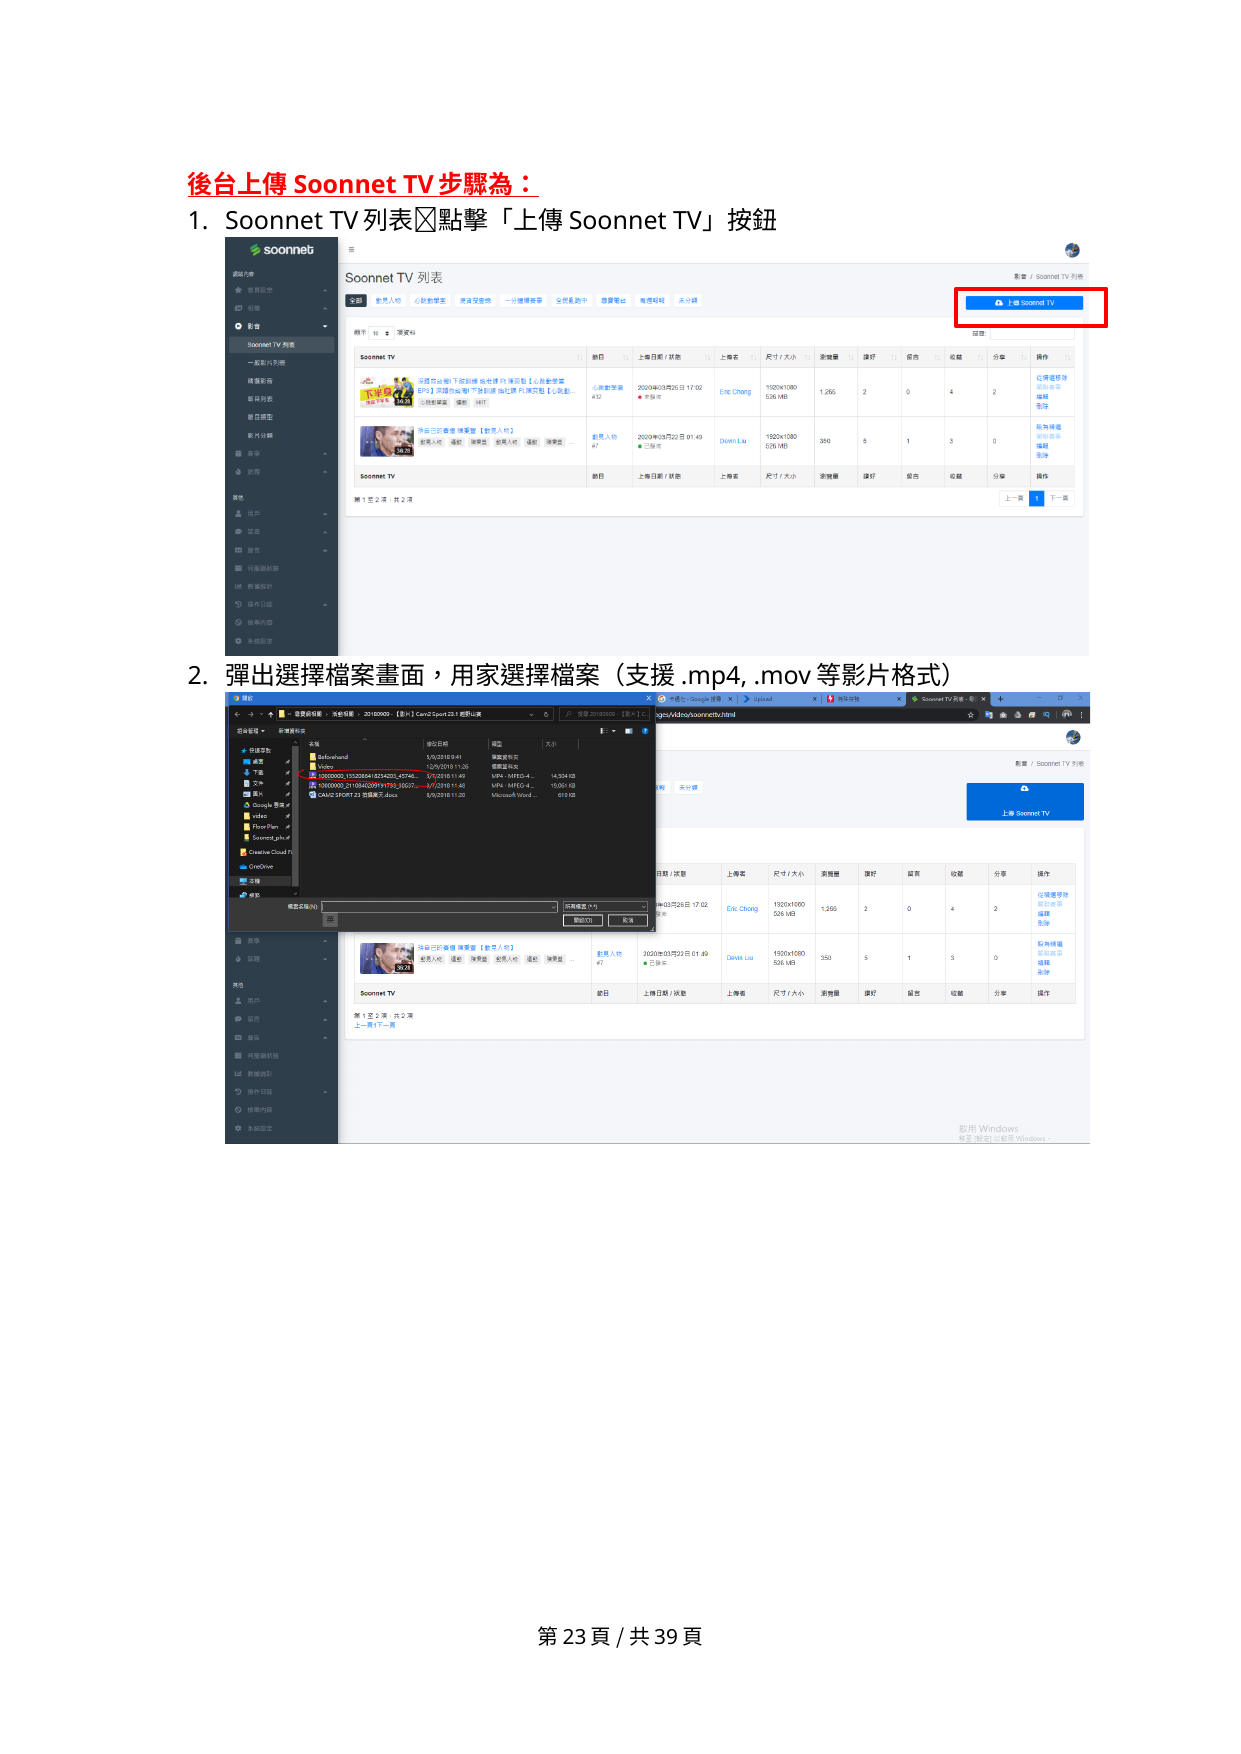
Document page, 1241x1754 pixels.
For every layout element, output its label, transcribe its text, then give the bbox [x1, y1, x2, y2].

picture [225, 237, 1089, 656]
picture [225, 692, 1091, 1144]
text 後台上傳 Soonnet TV步驟為： [187, 164, 1053, 201]
picture [958, 291, 1089, 324]
